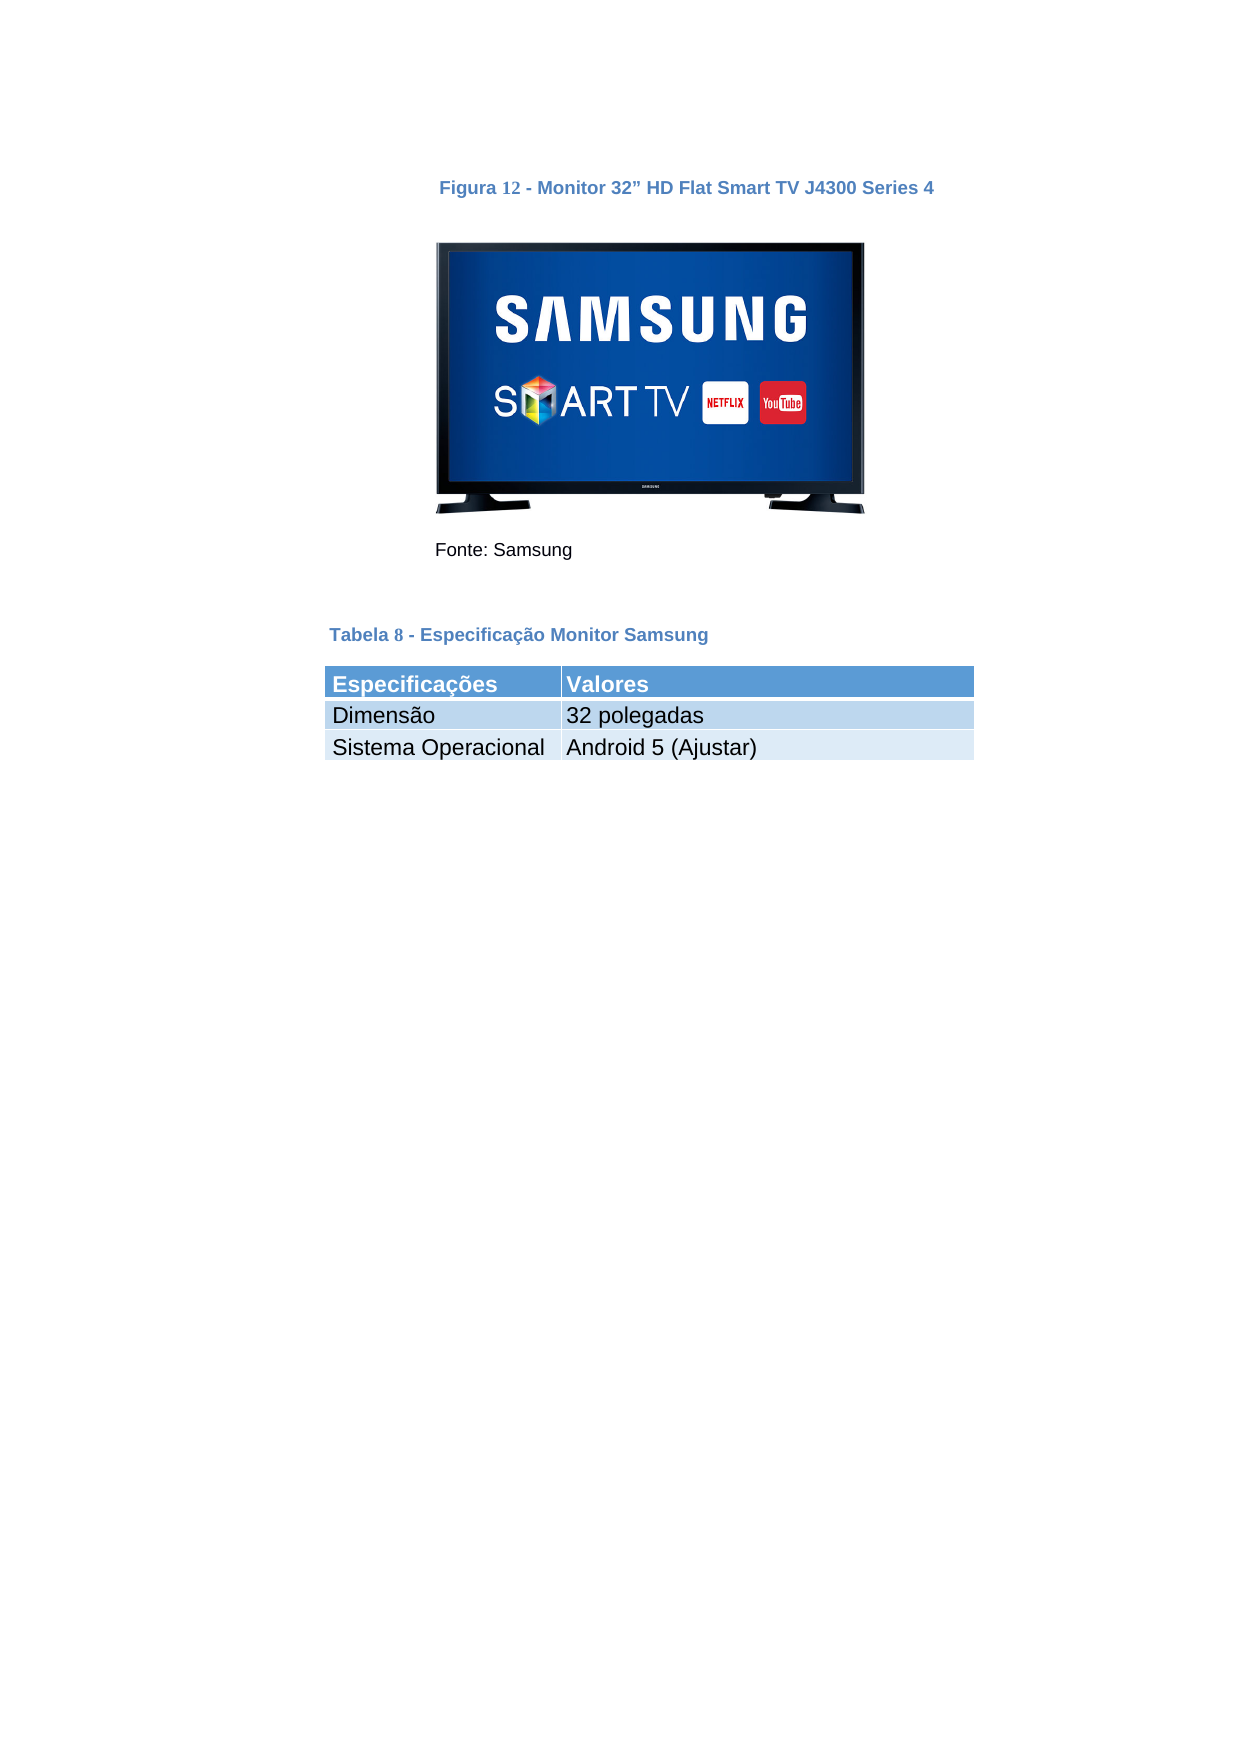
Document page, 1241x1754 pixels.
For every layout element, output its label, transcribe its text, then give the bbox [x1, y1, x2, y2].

table_cell 32 polegadas [562, 701, 974, 729]
table_cell Dimensão [325, 701, 561, 729]
table_cell Android 5 (Ajustar) [562, 730, 974, 760]
table_header Especificações [325, 666, 561, 697]
text Tabela 8 - Especificação Monitor Samsung [251, 624, 1122, 645]
text Fonte: Samsung [177, 538, 1122, 560]
text Figura 12 - Monitor 32” HD Flat Smart TV J4300 Series 4 [251, 177, 1122, 199]
picture [414, 219, 885, 536]
table_cell Sistema Operacional [325, 730, 561, 760]
table_header Valores [562, 666, 974, 697]
